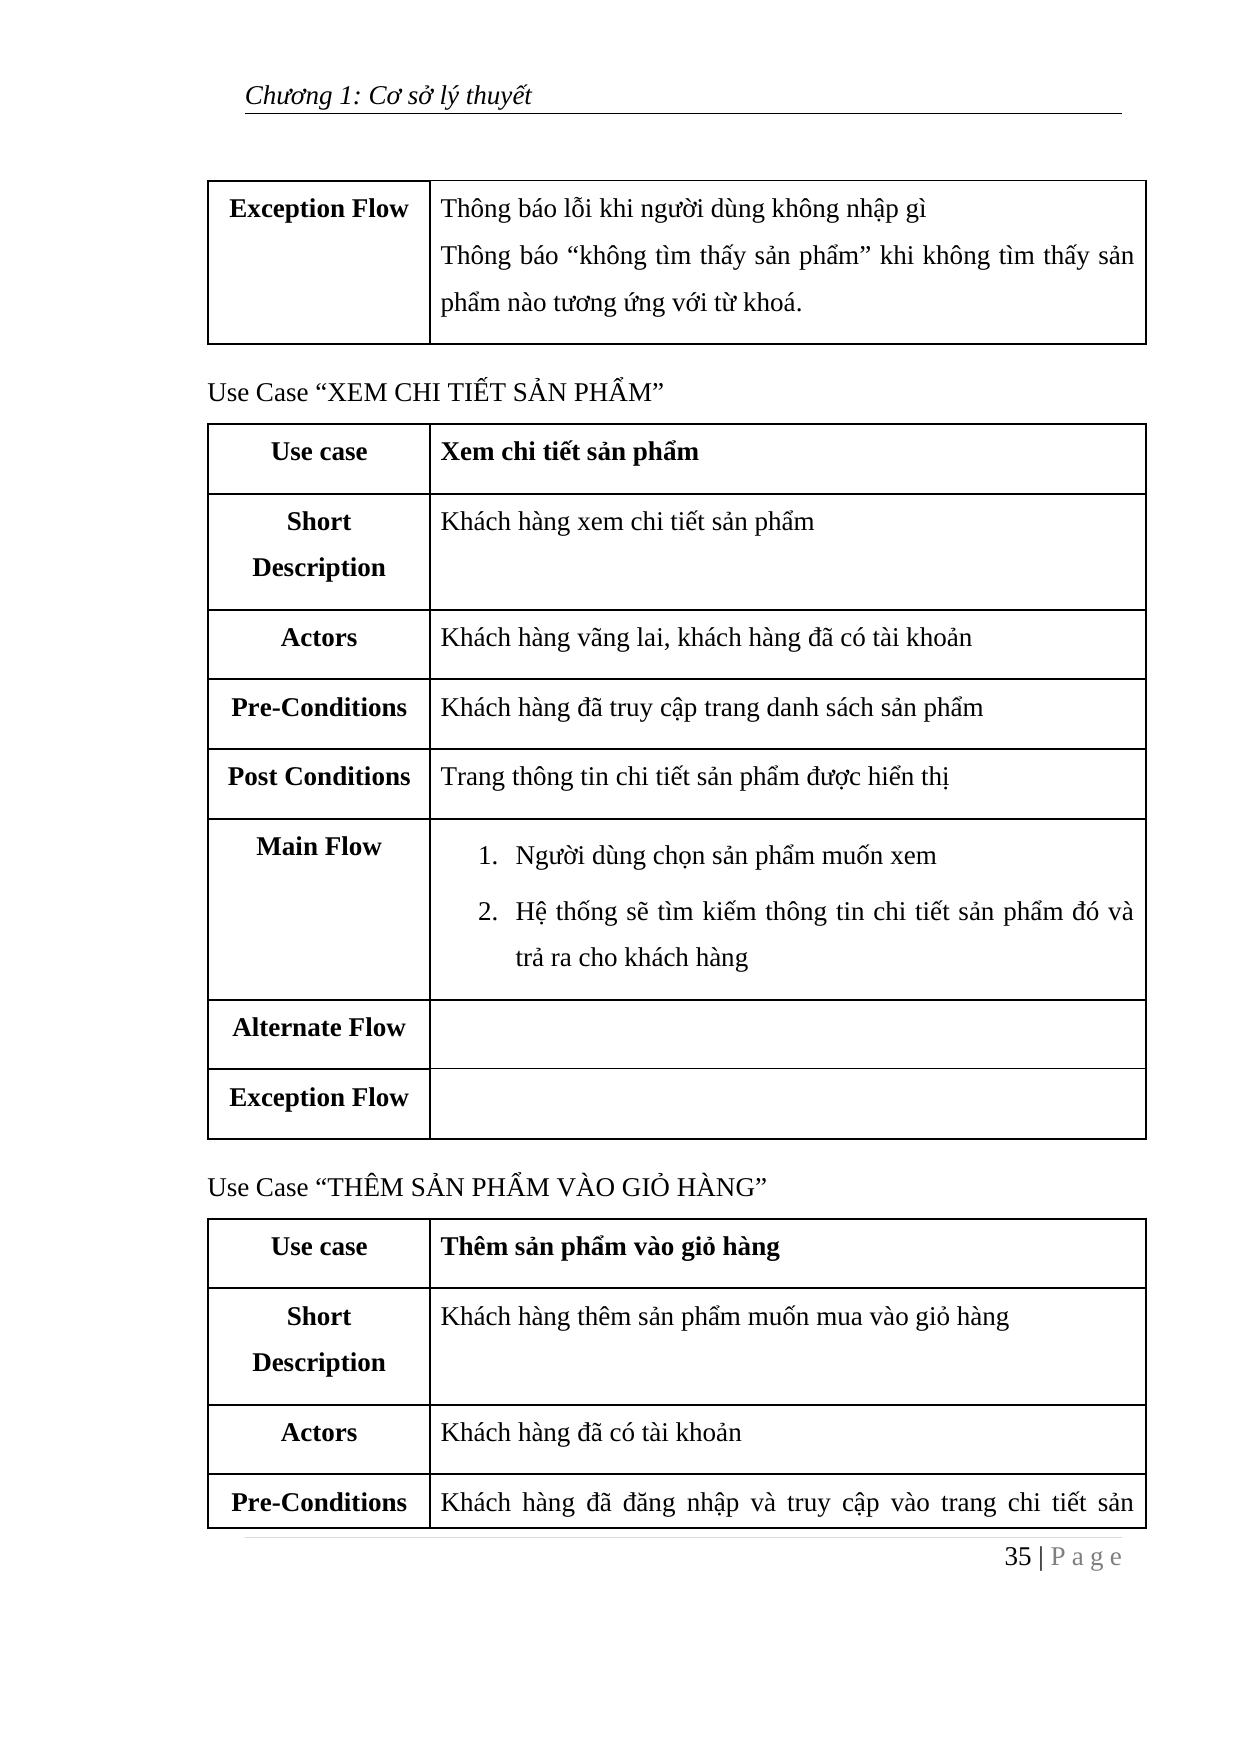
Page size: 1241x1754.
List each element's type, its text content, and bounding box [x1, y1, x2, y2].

table_cell Pre-Conditions [209, 1475, 429, 1527]
table_header Use case [209, 1220, 429, 1287]
table_cell Short Description [209, 1289, 429, 1403]
table_header Use case [209, 425, 429, 492]
table_cell Trang thông tin chi tiết sản phẩm được hiển thị [431, 750, 1145, 817]
table_cell Exception Flow [209, 182, 429, 343]
table_cell Khách hàng đã có tài khoản [431, 1406, 1145, 1473]
table_cell Người dùng chọn sản phẩm muốn xem Hệ thống sẽ tìm kiếm thông tin chi tiết sản phẩm đó và trả ra cho khách hàng [431, 820, 1145, 999]
text Use Case “XEM CHI TIẾT SẢN PHẨM” [207, 376, 1122, 407]
table_cell [431, 1001, 1145, 1068]
table_header Xem chi tiết sản phẩm [431, 425, 1145, 492]
table_cell Khách hàng đã truy cập trang danh sách sản phẩm [431, 680, 1145, 748]
table_cell Thông báo lỗi khi người dùng không nhập gì Thông báo “không tìm thấy sản phẩm” khi không tìm thấy sản phẩm nào tương ứng với từ khoá. [431, 181, 1145, 343]
table_cell Short Description [209, 495, 429, 609]
table_cell Actors [209, 611, 429, 678]
table_cell Khách hàng thêm sản phẩm muốn mua vào giỏ hàng [431, 1289, 1145, 1403]
table_cell Pre-Conditions [209, 680, 429, 748]
table_cell Main Flow [209, 820, 429, 999]
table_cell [431, 1475, 1145, 1527]
table_cell Khách hàng xem chi tiết sản phẩm [431, 495, 1145, 609]
table_cell Khách hàng vãng lai, khách hàng đã có tài khoản [431, 611, 1145, 678]
text Use Case “THÊM SẢN PHẨM VÀO GIỎ HÀNG” [207, 1171, 1122, 1202]
table_cell Actors [209, 1406, 429, 1473]
table_header Thêm sản phẩm vào giỏ hàng [431, 1220, 1145, 1287]
table_cell Post Conditions [209, 750, 429, 817]
table_cell Exception Flow [209, 1070, 429, 1138]
table_cell [431, 1069, 1145, 1138]
table_cell Alternate Flow [209, 1001, 429, 1068]
